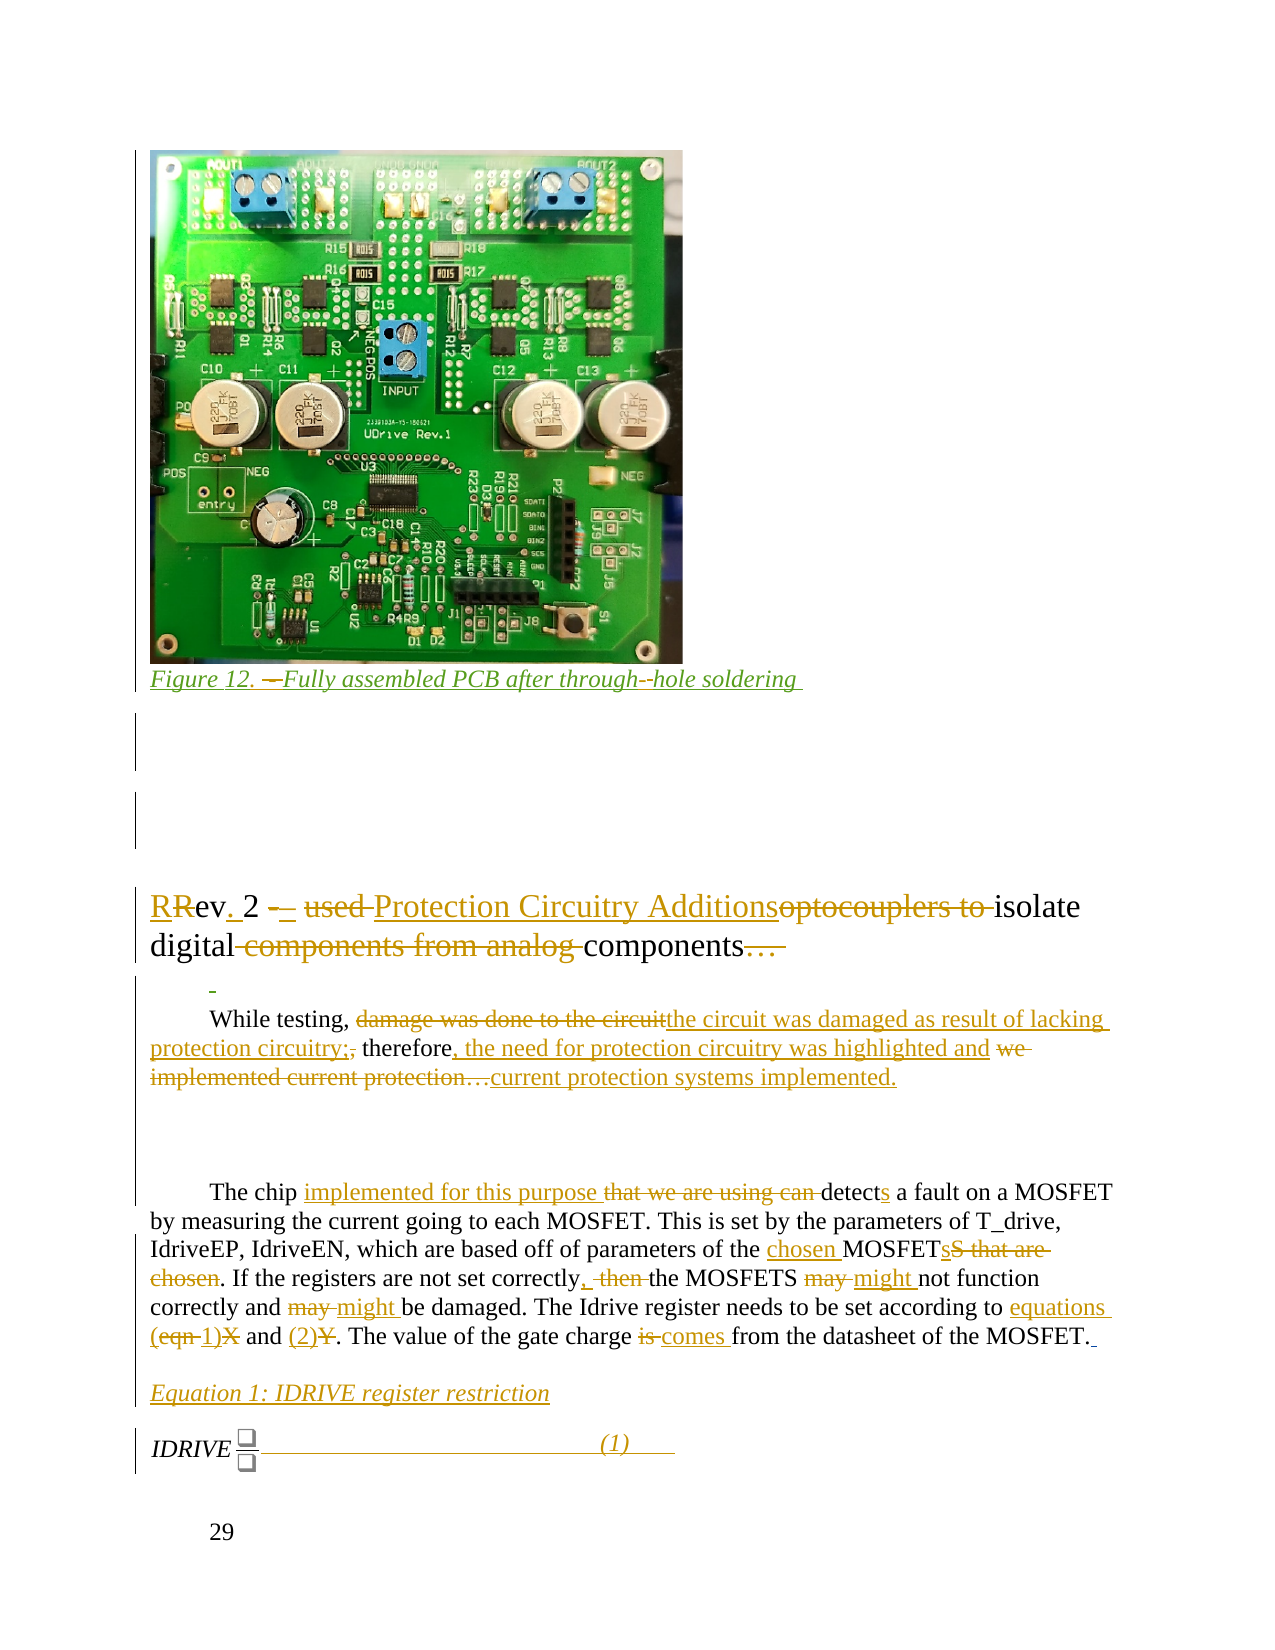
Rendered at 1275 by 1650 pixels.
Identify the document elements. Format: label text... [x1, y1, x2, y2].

text The chip detect a fault on a MOSFET by measuring the current going to each MOSFET. This is set by the parameters of T_drive, IdriveEP, IdriveEN, which are based off of parameters of the MOSFET. If the registers are not set correctlythe MOSFETS not function correctly and be damaged. The Idrive register needs to be set according to and . The value of the gate charge from the datasheet of the MOSFET. [150, 1177, 1125, 1349]
picture [150, 150, 683, 664]
subtitle ev2 isolate digitalcomponents [150, 887, 1125, 963]
text While testing, therefore [150, 1004, 1125, 1091]
